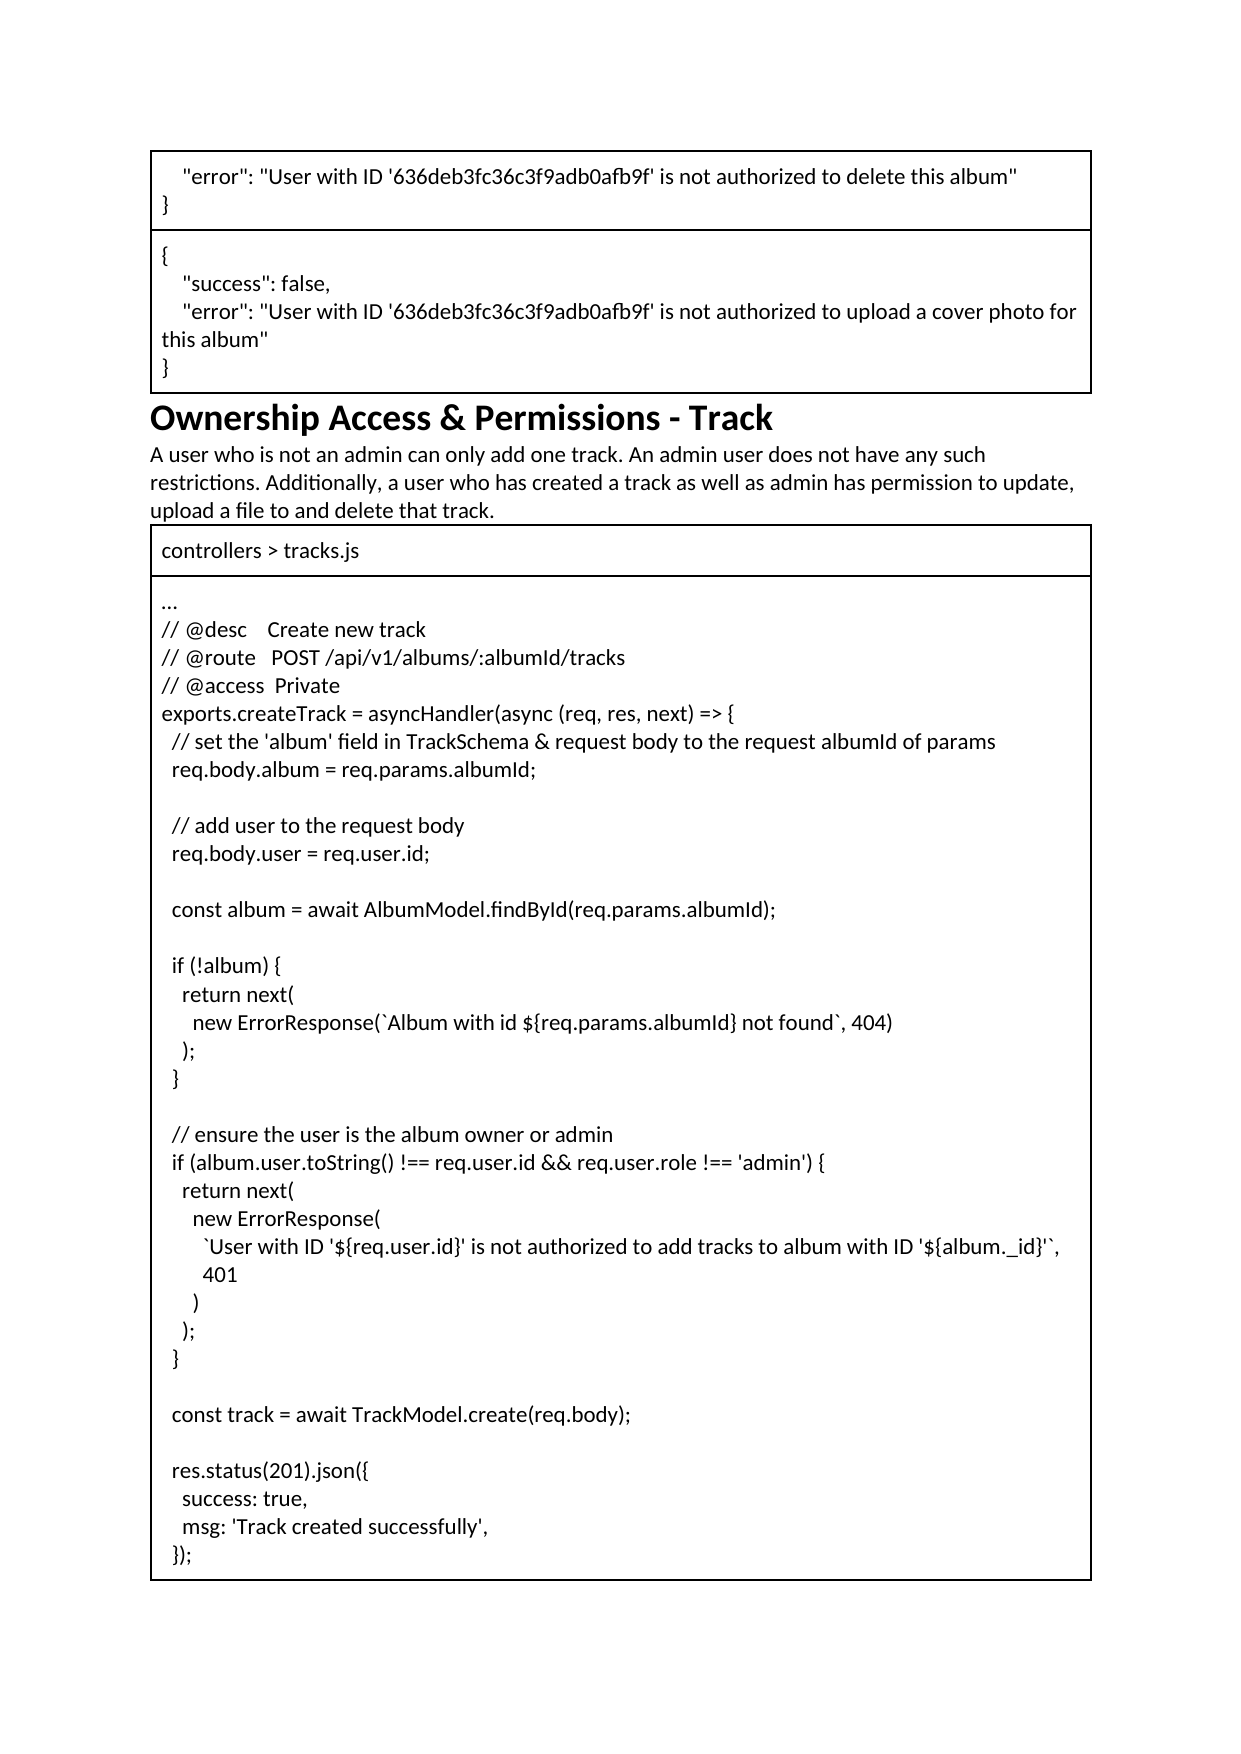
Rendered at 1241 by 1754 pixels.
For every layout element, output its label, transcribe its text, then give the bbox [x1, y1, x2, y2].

subtitle Ownership Access & Permissions - Track [150, 394, 1090, 440]
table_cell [152, 577, 1090, 1578]
table_cell { "success": false, "error": "User with ID '636deb3fc36c3f9adb0afb9f' is not authorized to upload a cover photo for this album" } [152, 231, 1090, 392]
text A user who is not an admin can only add one track. An admin user does not have any such restrictions. Additionally, a user who has created a track as well as admin has permission to update, upload a file to and delete that track. [150, 440, 1090, 524]
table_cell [152, 152, 1090, 229]
table_header controllers > tracks.js [152, 526, 1090, 575]
